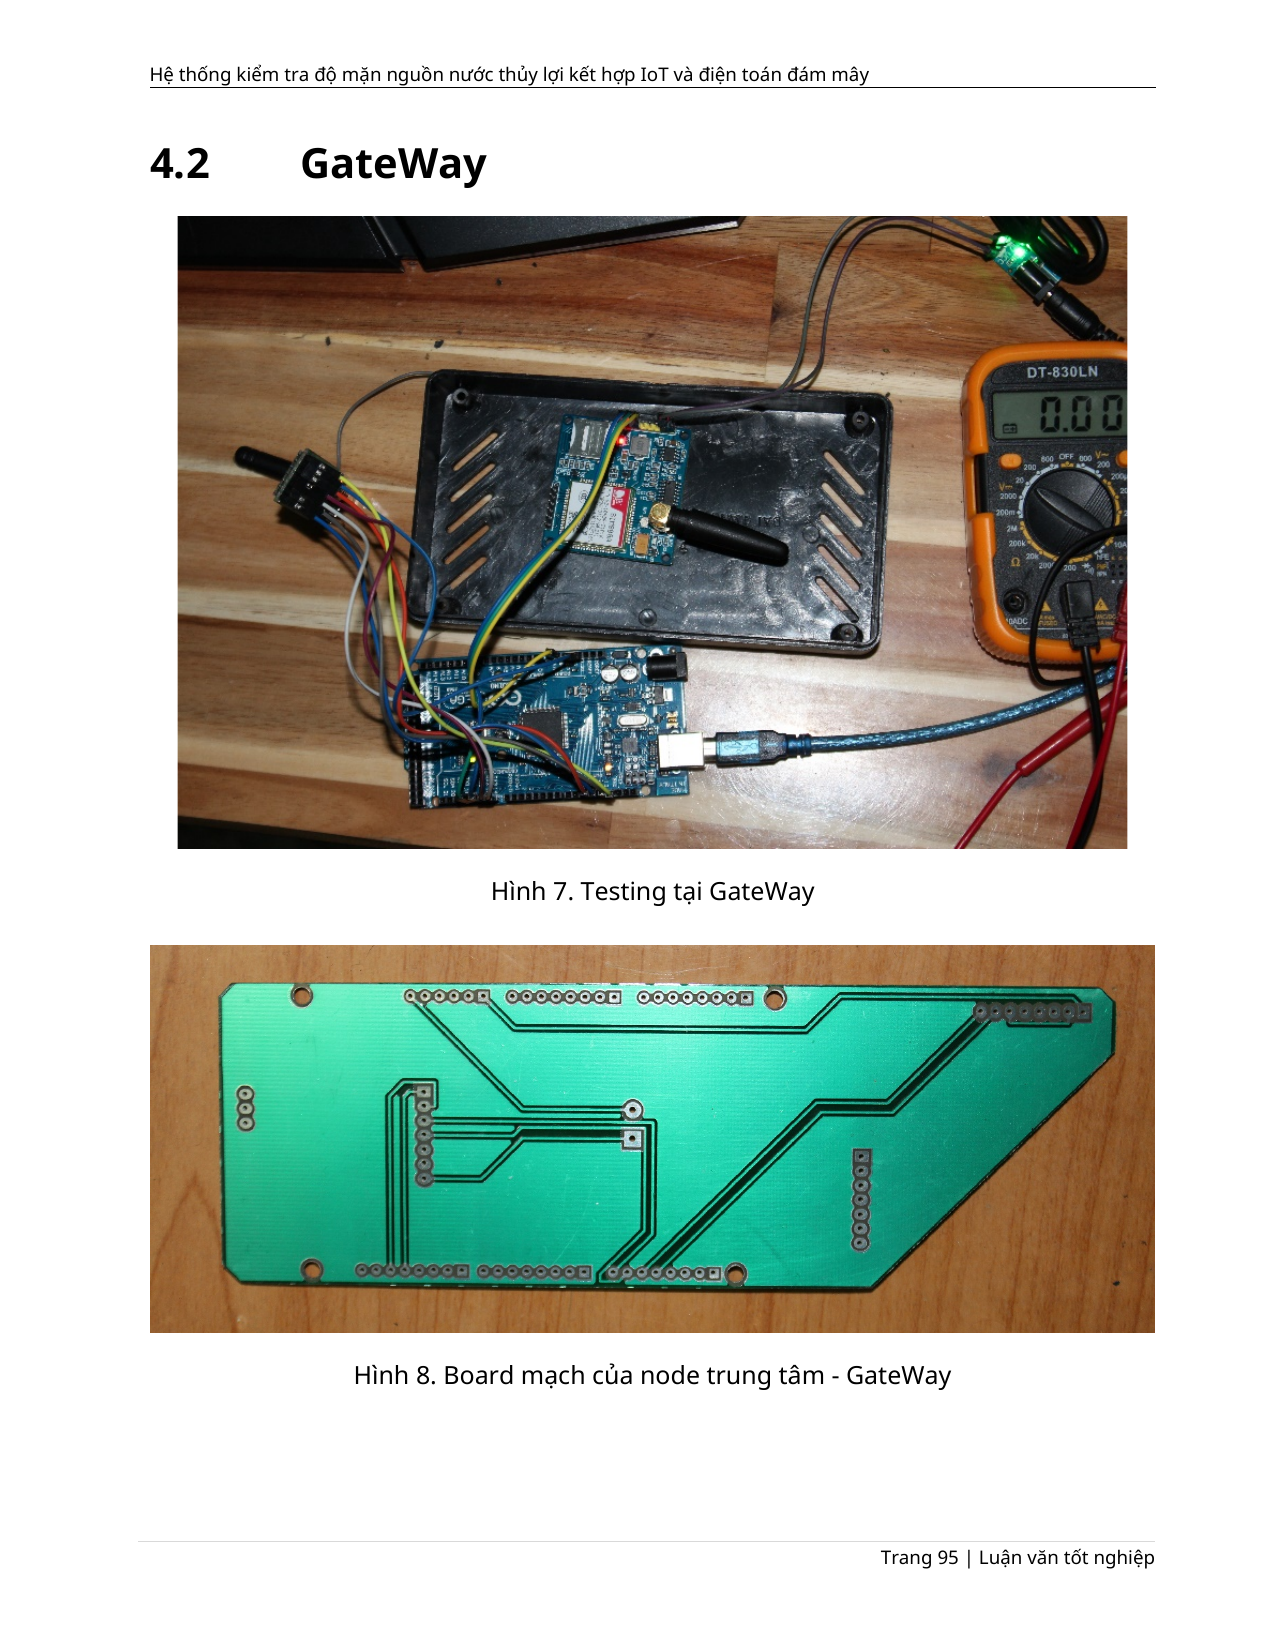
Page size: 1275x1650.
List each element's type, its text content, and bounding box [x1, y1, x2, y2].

picture [177, 216, 1128, 849]
subtitle 4.2 GateWay [150, 134, 1155, 191]
picture [150, 945, 1155, 1333]
